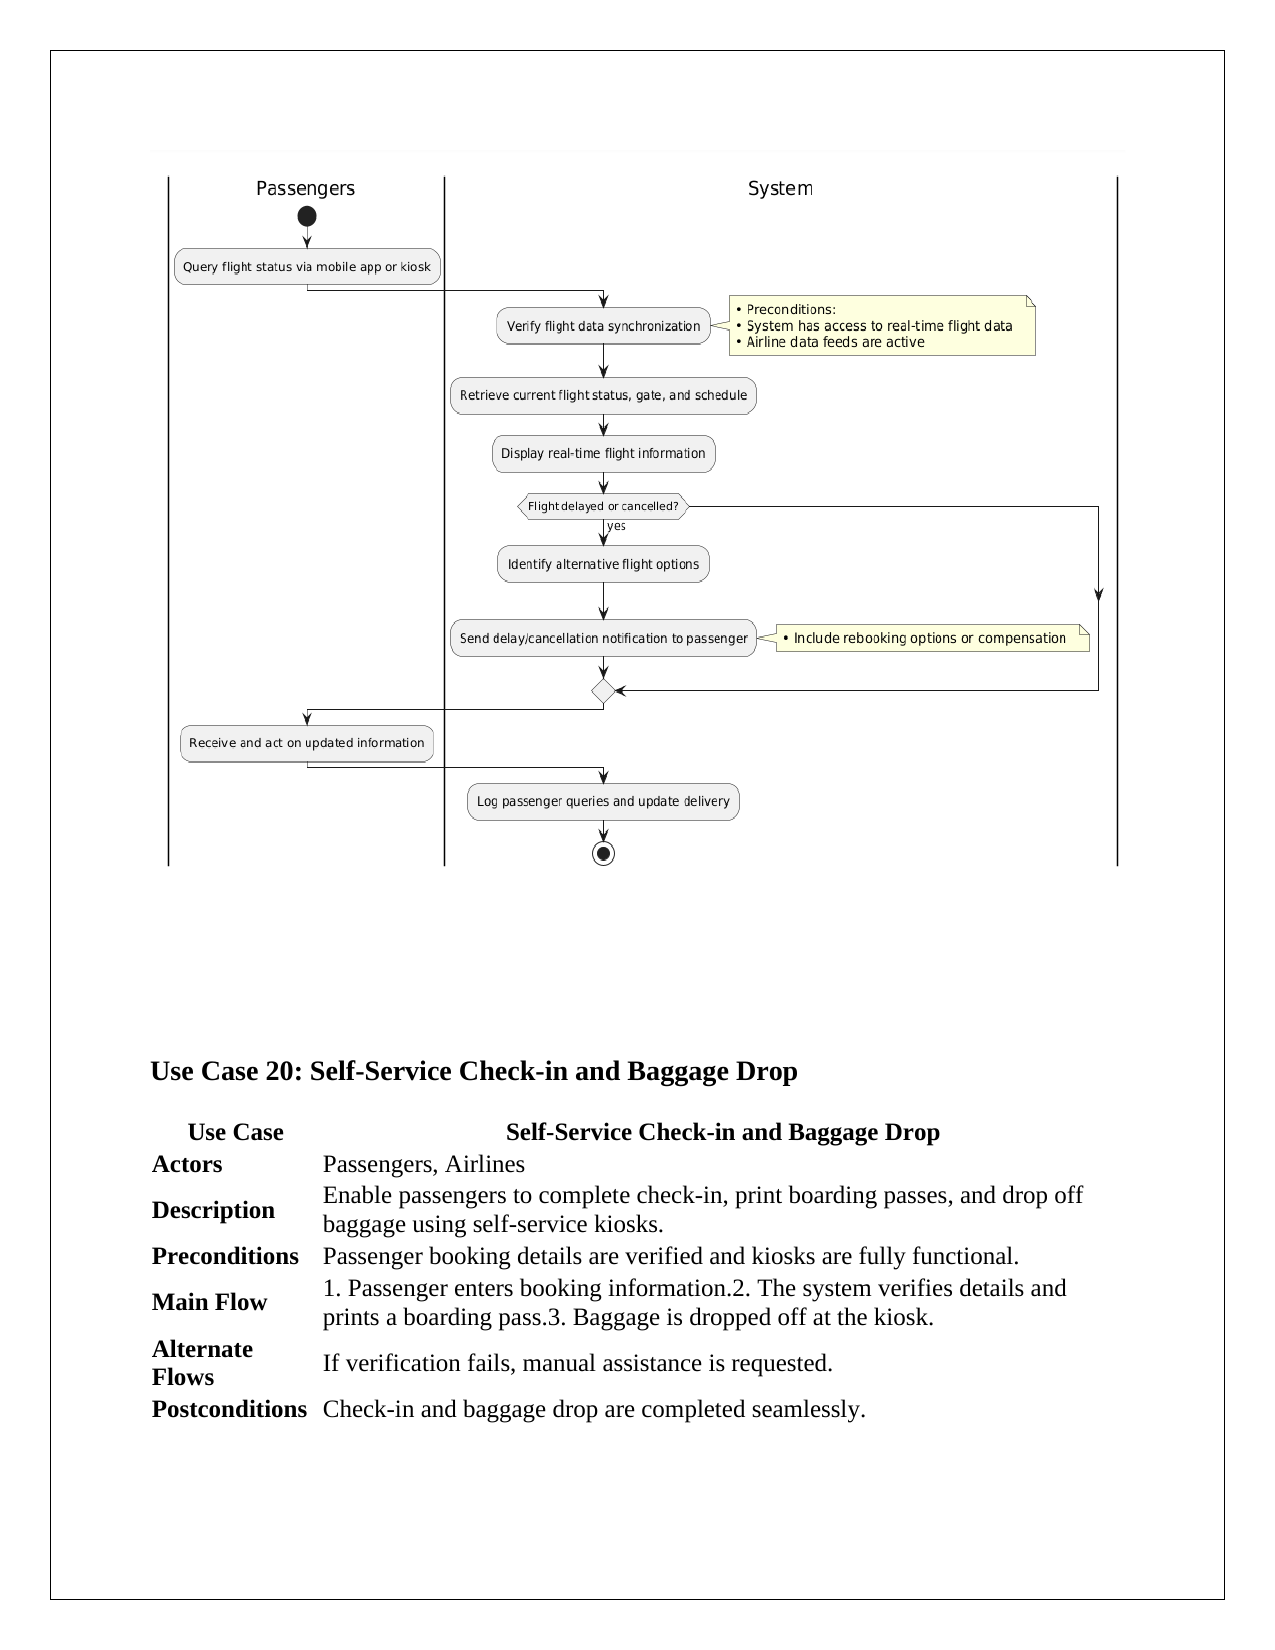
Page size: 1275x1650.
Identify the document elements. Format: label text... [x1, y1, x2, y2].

table_cell 1. Passenger enters booking information.2. The system verifies details and prints a boarding pass.3. Baggage is dropped off at the kiosk. [321, 1271, 1125, 1332]
table_header Self-Service Check-in and Baggage Drop [321, 1115, 1125, 1147]
picture [150, 150, 1125, 902]
table_cell Main Flow [150, 1271, 321, 1332]
table_cell Description [150, 1179, 321, 1239]
table_header Use Case [150, 1115, 321, 1147]
table_cell Actors [150, 1147, 321, 1179]
table_cell Alternate Flows [150, 1332, 321, 1393]
table_cell Passengers, Airlines [321, 1147, 1125, 1179]
table_cell If verification fails, manual assistance is requested. [321, 1332, 1125, 1393]
text Use Case 20: Self-Service Check-in and Baggage Drop [150, 1054, 1125, 1086]
table_cell Check-in and baggage drop are completed seamlessly. [321, 1393, 1125, 1424]
table_cell Postconditions [150, 1393, 321, 1424]
table_cell Enable passengers to complete check-in, print boarding passes, and drop off baggage using self-service kiosks. [321, 1179, 1125, 1239]
table_cell Passenger booking details are verified and kiosks are fully functional. [321, 1240, 1125, 1271]
table_cell Preconditions [150, 1240, 321, 1271]
